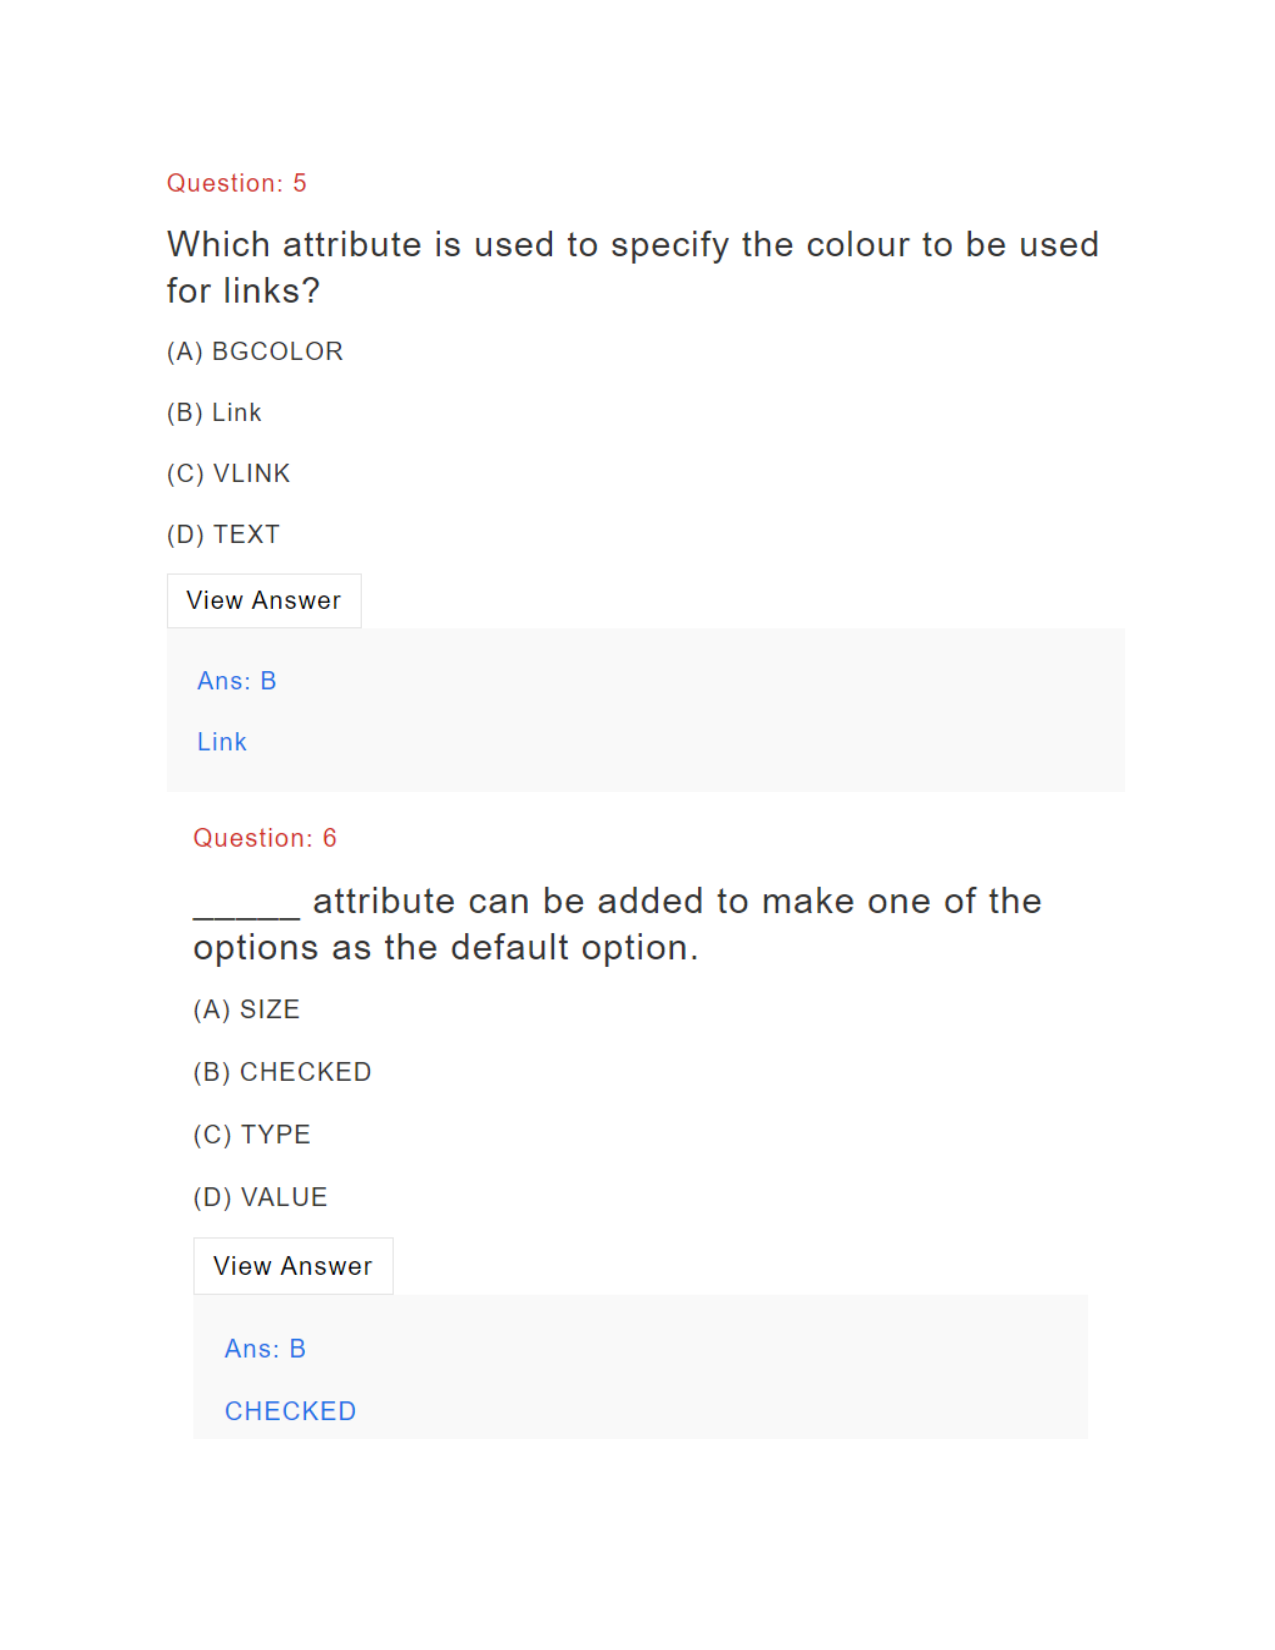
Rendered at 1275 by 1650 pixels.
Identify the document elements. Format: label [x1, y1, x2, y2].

picture [186, 793, 1089, 1439]
picture [150, 150, 1125, 792]
